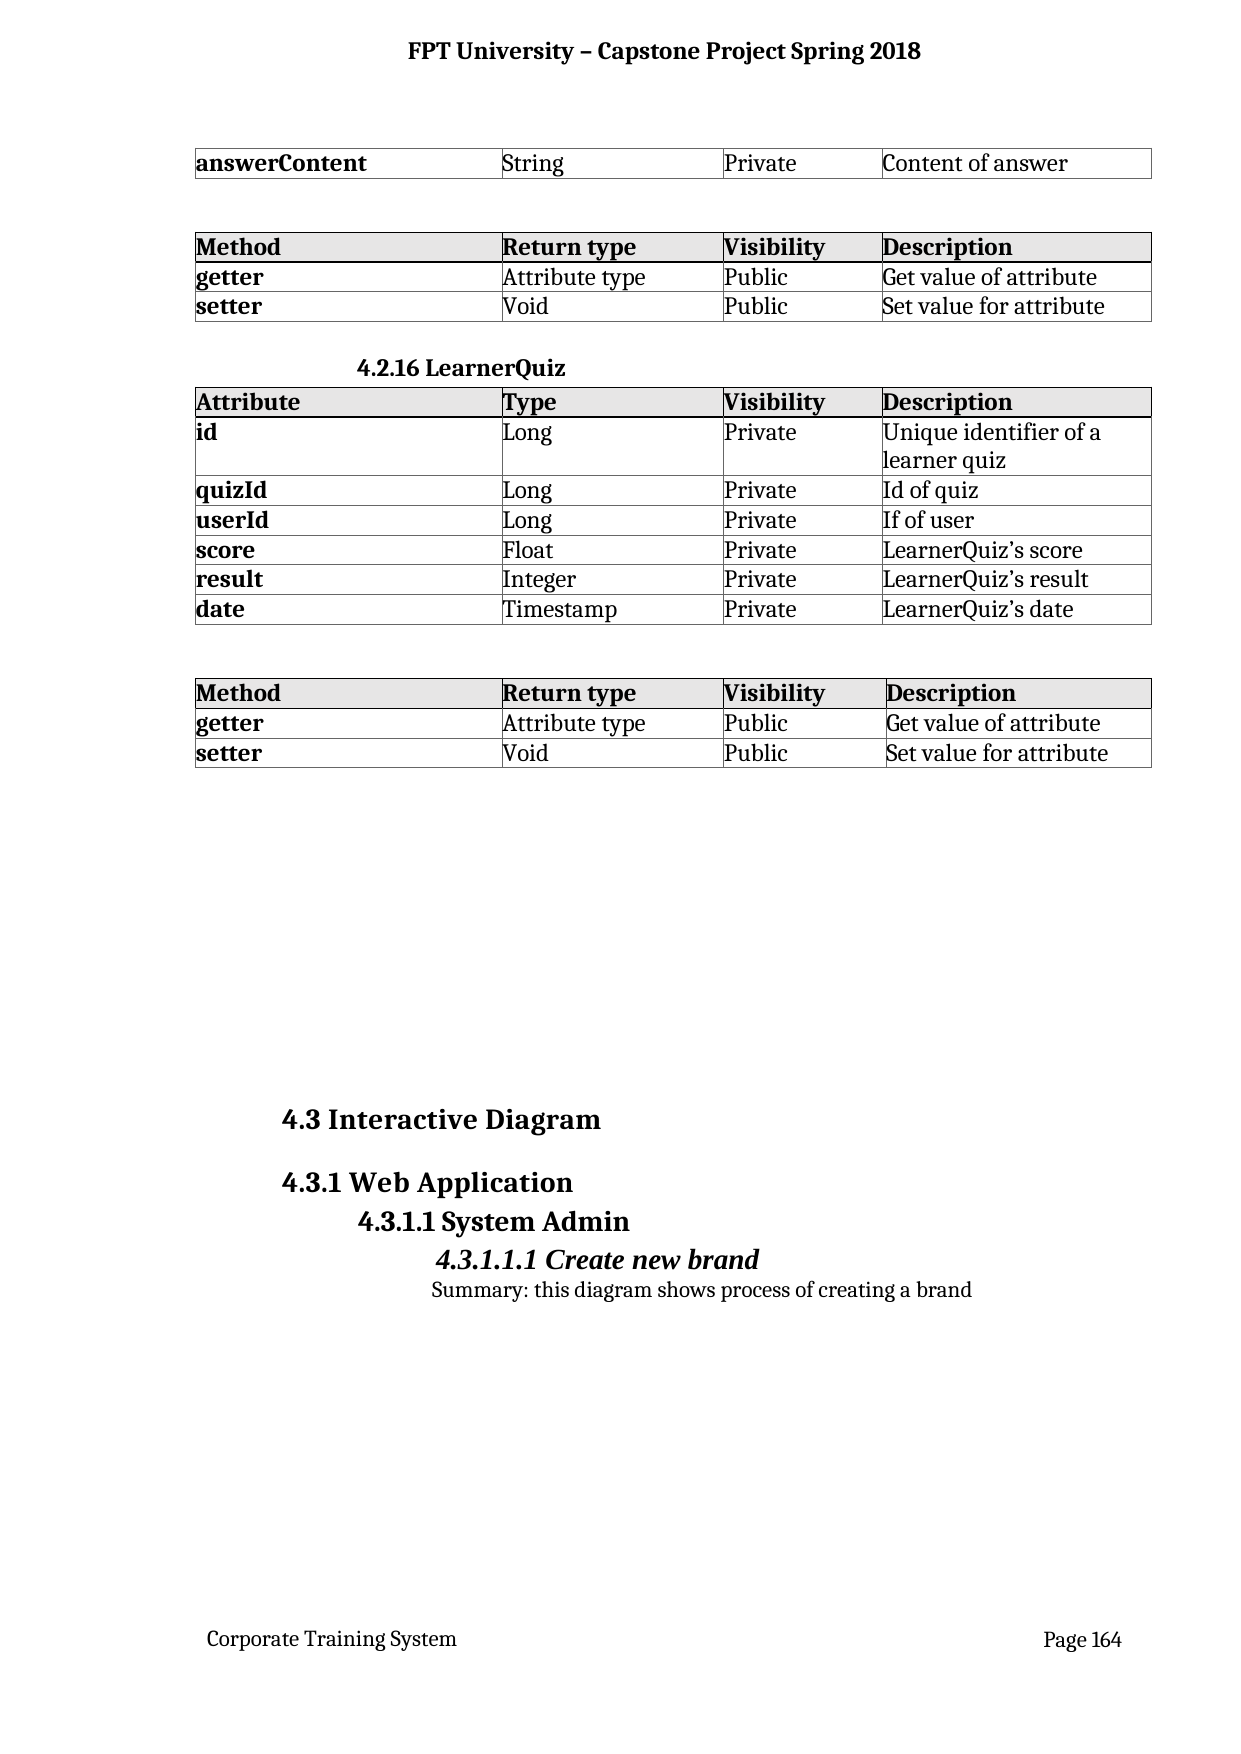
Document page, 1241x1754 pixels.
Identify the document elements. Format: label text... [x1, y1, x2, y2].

table_cell Attribute type [503, 709, 723, 737]
table_cell Timestamp [503, 595, 723, 624]
table_header Description [883, 233, 1151, 261]
table_cell result [196, 565, 502, 594]
text Summary: this diagram shows process of creating a brand [432, 1277, 1122, 1303]
table_cell Void [503, 292, 723, 321]
text 4.3.1 Web Application [282, 1167, 1122, 1200]
table_cell id [196, 418, 502, 475]
table_cell Private [724, 536, 882, 564]
table_cell Integer [503, 565, 723, 594]
table_cell Public [724, 709, 886, 737]
table_header Attribute [196, 388, 502, 416]
table_cell Content of answer [883, 149, 1151, 177]
table_header Visibility [724, 233, 882, 261]
table_cell LearnerQuiz’s result [883, 565, 1151, 594]
subtitle 4.2.16 LearnerQuiz [357, 354, 1124, 383]
table_cell Private [724, 595, 882, 624]
table_cell Long [503, 476, 723, 505]
table_cell Void [503, 739, 723, 767]
table_cell LearnerQuiz’s date [883, 595, 1151, 624]
table_cell answerContent [196, 149, 502, 177]
table_cell Private [724, 506, 882, 534]
table_cell Private [724, 149, 882, 177]
subtitle 4.3.1.1 System Admin [357, 1205, 1124, 1239]
table_header Visibility [724, 388, 882, 416]
table_cell Long [503, 418, 723, 475]
table_cell Long [503, 506, 723, 534]
table_cell Private [724, 418, 882, 475]
table_header Method [196, 233, 502, 261]
subtitle 4.3.1.1.1 Create new brand [436, 1242, 1124, 1276]
table_cell Unique identifier of a learner quiz [883, 418, 1151, 475]
table_cell getter [196, 709, 502, 737]
table_cell Id of quiz [883, 476, 1151, 505]
table_cell setter [196, 739, 502, 767]
table_cell Get value of attribute [883, 263, 1151, 291]
table_header Method [196, 679, 502, 708]
table_cell date [196, 595, 502, 624]
table_cell String [503, 149, 723, 177]
table_cell setter [196, 292, 502, 321]
table_cell Attribute type [503, 263, 723, 291]
table_cell Set value for attribute [887, 739, 1151, 767]
table_header Description [887, 679, 1151, 708]
table_header Visibility [724, 679, 886, 708]
table_cell Public [724, 739, 886, 767]
table_cell getter [196, 263, 502, 291]
table_header Return type [503, 679, 723, 708]
table_cell Public [724, 292, 882, 321]
table_cell Get value of attribute [887, 709, 1151, 737]
table_cell quizId [196, 476, 502, 505]
table_header Description [883, 388, 1151, 416]
text 4.3 Interactive Diagram [282, 1103, 1122, 1137]
table_cell Float [503, 536, 723, 564]
table_cell If of user [883, 506, 1151, 534]
table_cell userId [196, 506, 502, 534]
table_header Type [503, 388, 723, 416]
table_cell score [196, 536, 502, 564]
table_header Return type [503, 233, 723, 261]
table_cell Private [724, 565, 882, 594]
table_cell Public [724, 263, 882, 291]
table_cell Set value for attribute [883, 292, 1151, 321]
table_cell Private [724, 476, 882, 505]
table_cell LearnerQuiz’s score [883, 536, 1151, 564]
